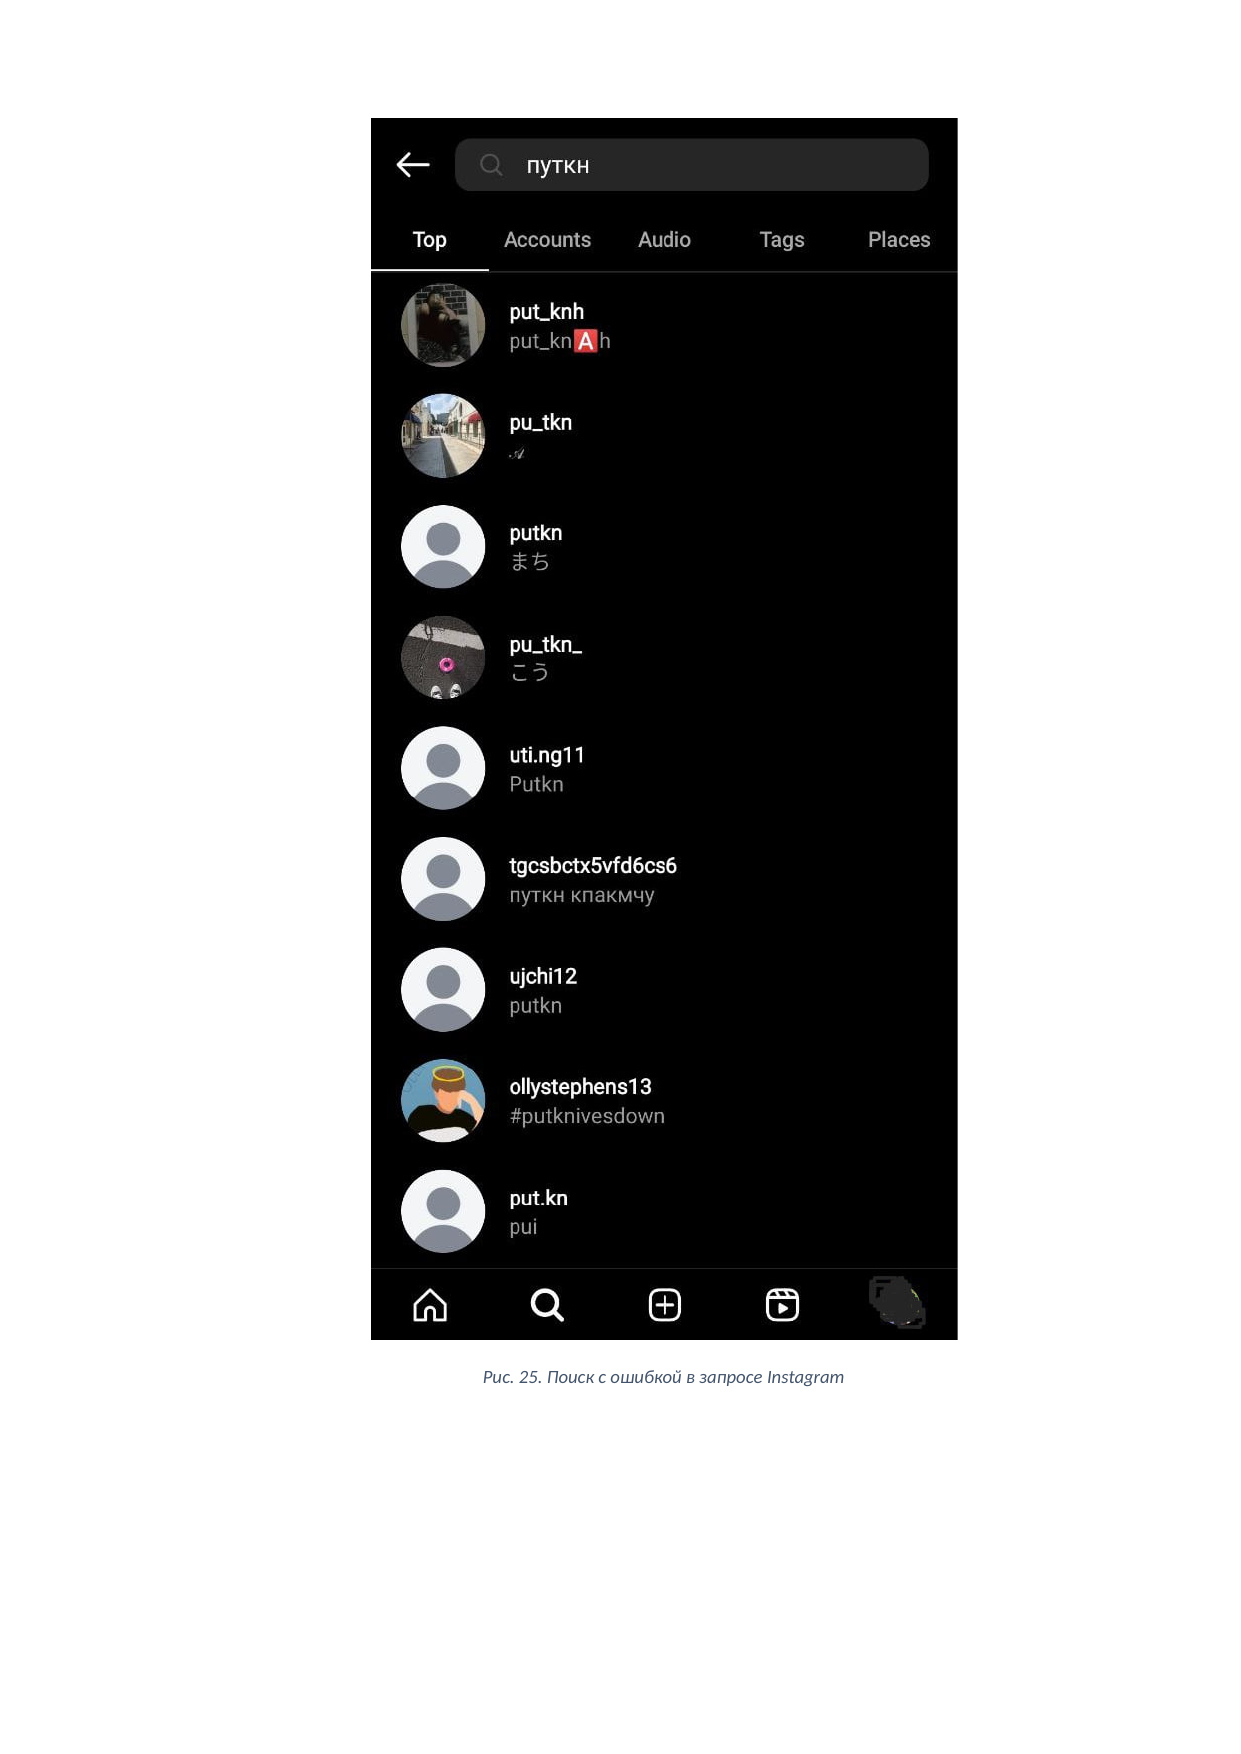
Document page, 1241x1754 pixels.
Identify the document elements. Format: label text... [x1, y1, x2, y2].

picture [371, 118, 958, 1340]
text Рис. 25. Поиск с ошибкой в запросе Instagram [177, 1365, 1152, 1388]
